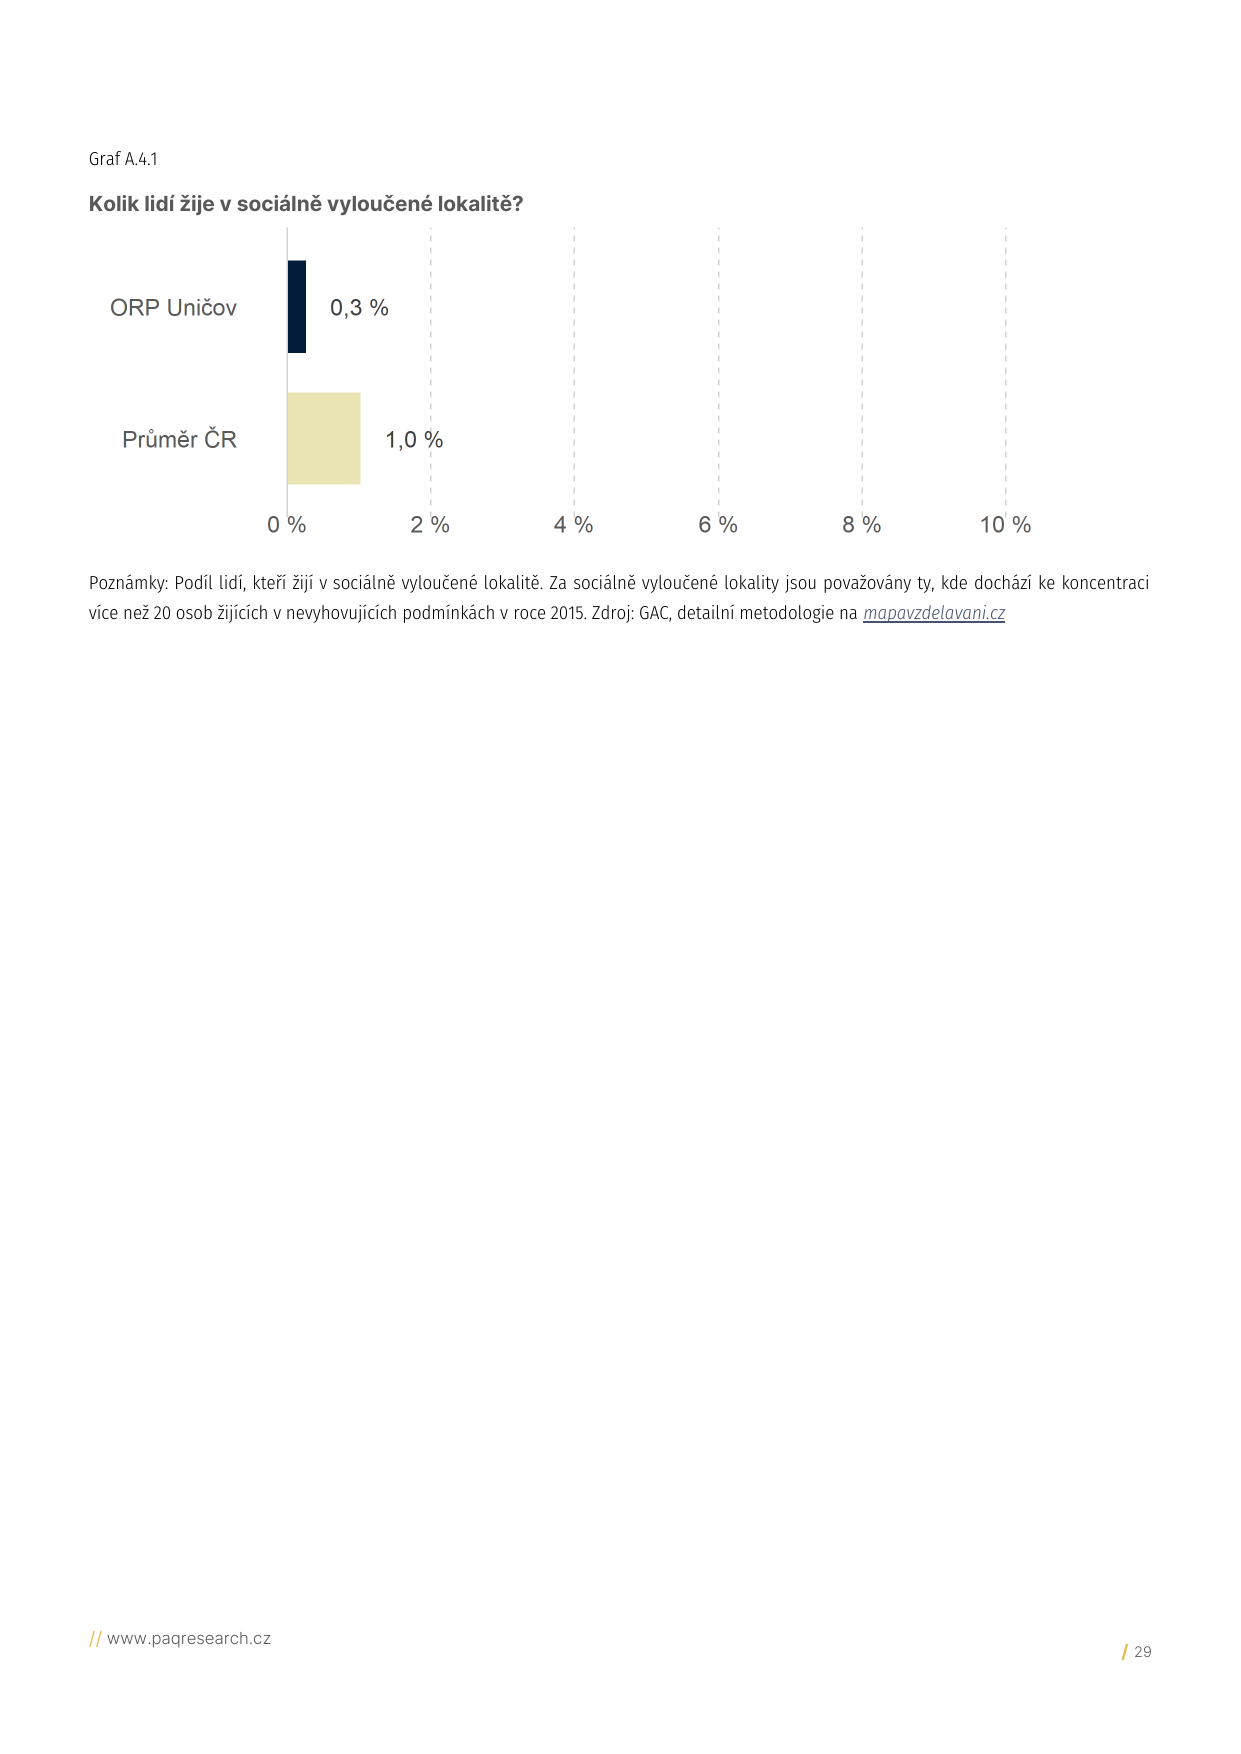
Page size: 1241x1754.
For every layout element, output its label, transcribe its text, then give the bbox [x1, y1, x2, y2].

text Kolik lidí žije v sociálně vyloučené lokalitě? [89, 186, 1152, 216]
text Poznámky: Podíl lidí, kteří žijí v sociálně vyloučené lokalitě. Za sociálně vyloučené lokality jsou považovány ty, kde dochází ke koncentraci více než 20 osob žijících v nevyhovujících podmínkách v roce 2015. Zdroj: GAC, detailní metodologie na mapavzdelavani.cz [89, 564, 1152, 625]
picture [88, 216, 1139, 548]
text Graf A.4.1 [89, 148, 1152, 170]
